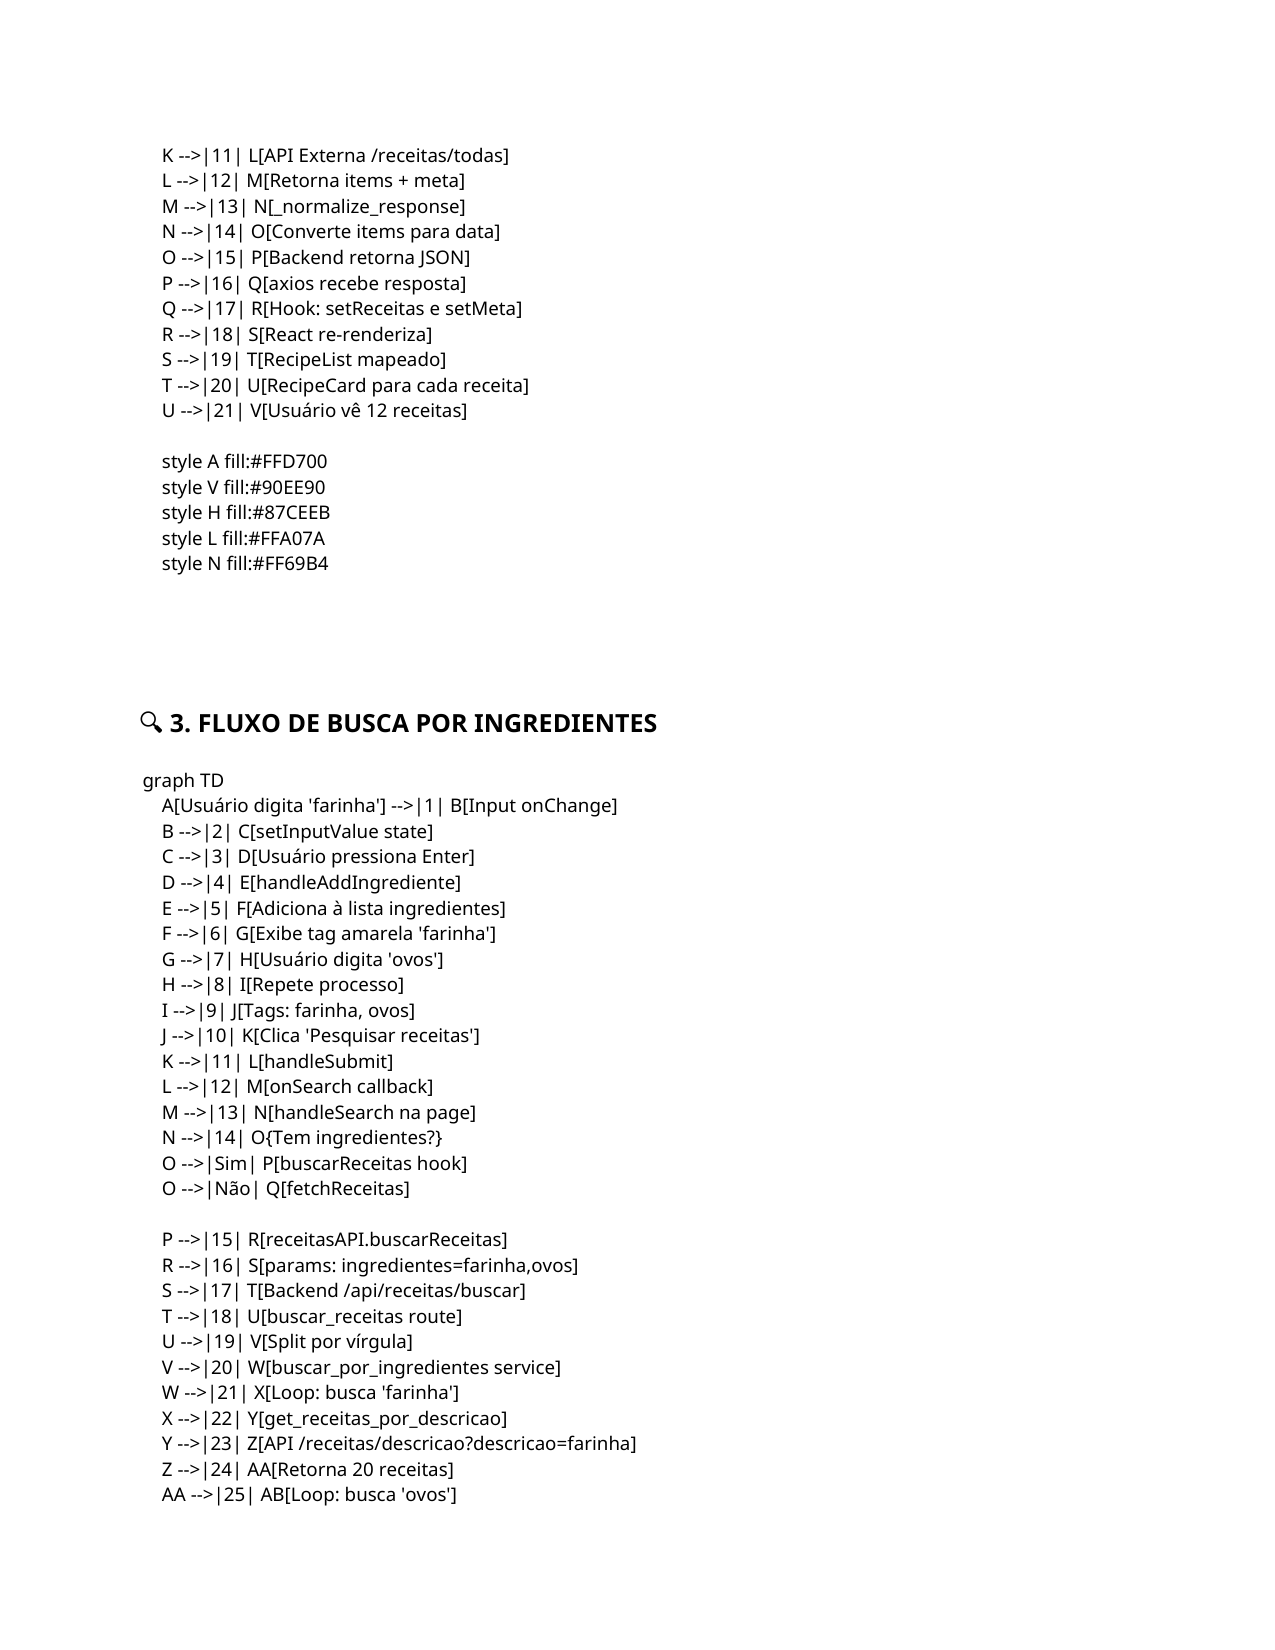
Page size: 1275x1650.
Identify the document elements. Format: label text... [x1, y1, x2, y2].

text 🔍 3. FLUXO DE BUSCA POR INGREDIENTES [139, 705, 1133, 739]
